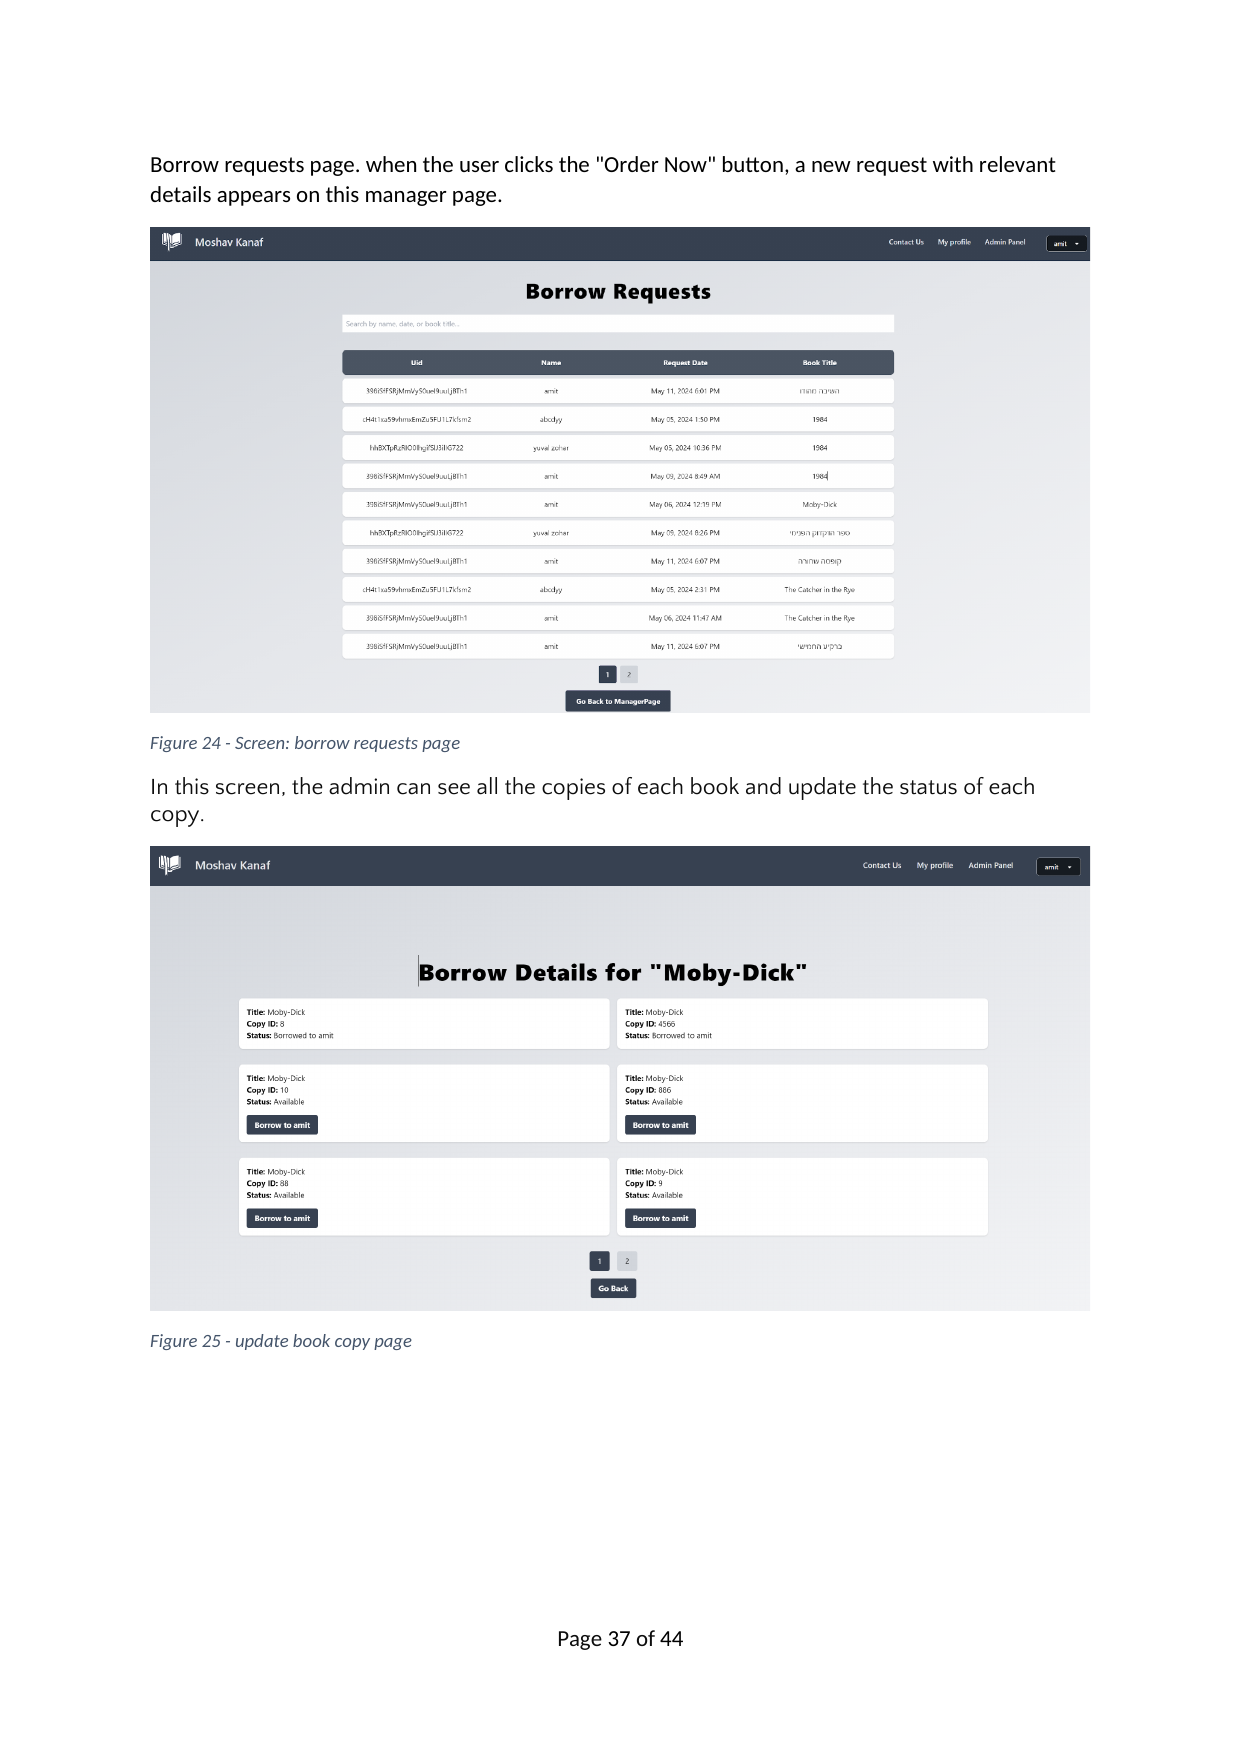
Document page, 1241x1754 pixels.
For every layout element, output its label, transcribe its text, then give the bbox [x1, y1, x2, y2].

text Figure 24 - Screen: borrow requests page [150, 731, 1090, 754]
picture [150, 227, 1091, 713]
text Figure 25 - update book copy page [150, 1330, 1090, 1353]
picture [150, 846, 1091, 1311]
text In this screen, the admin can see all the copies of each book and update the status of each copy. [150, 775, 1090, 828]
text Borrow requests page. when the user clicks the "Order Now" button, a new request with relevant details appears on this manager page. [150, 150, 1090, 208]
